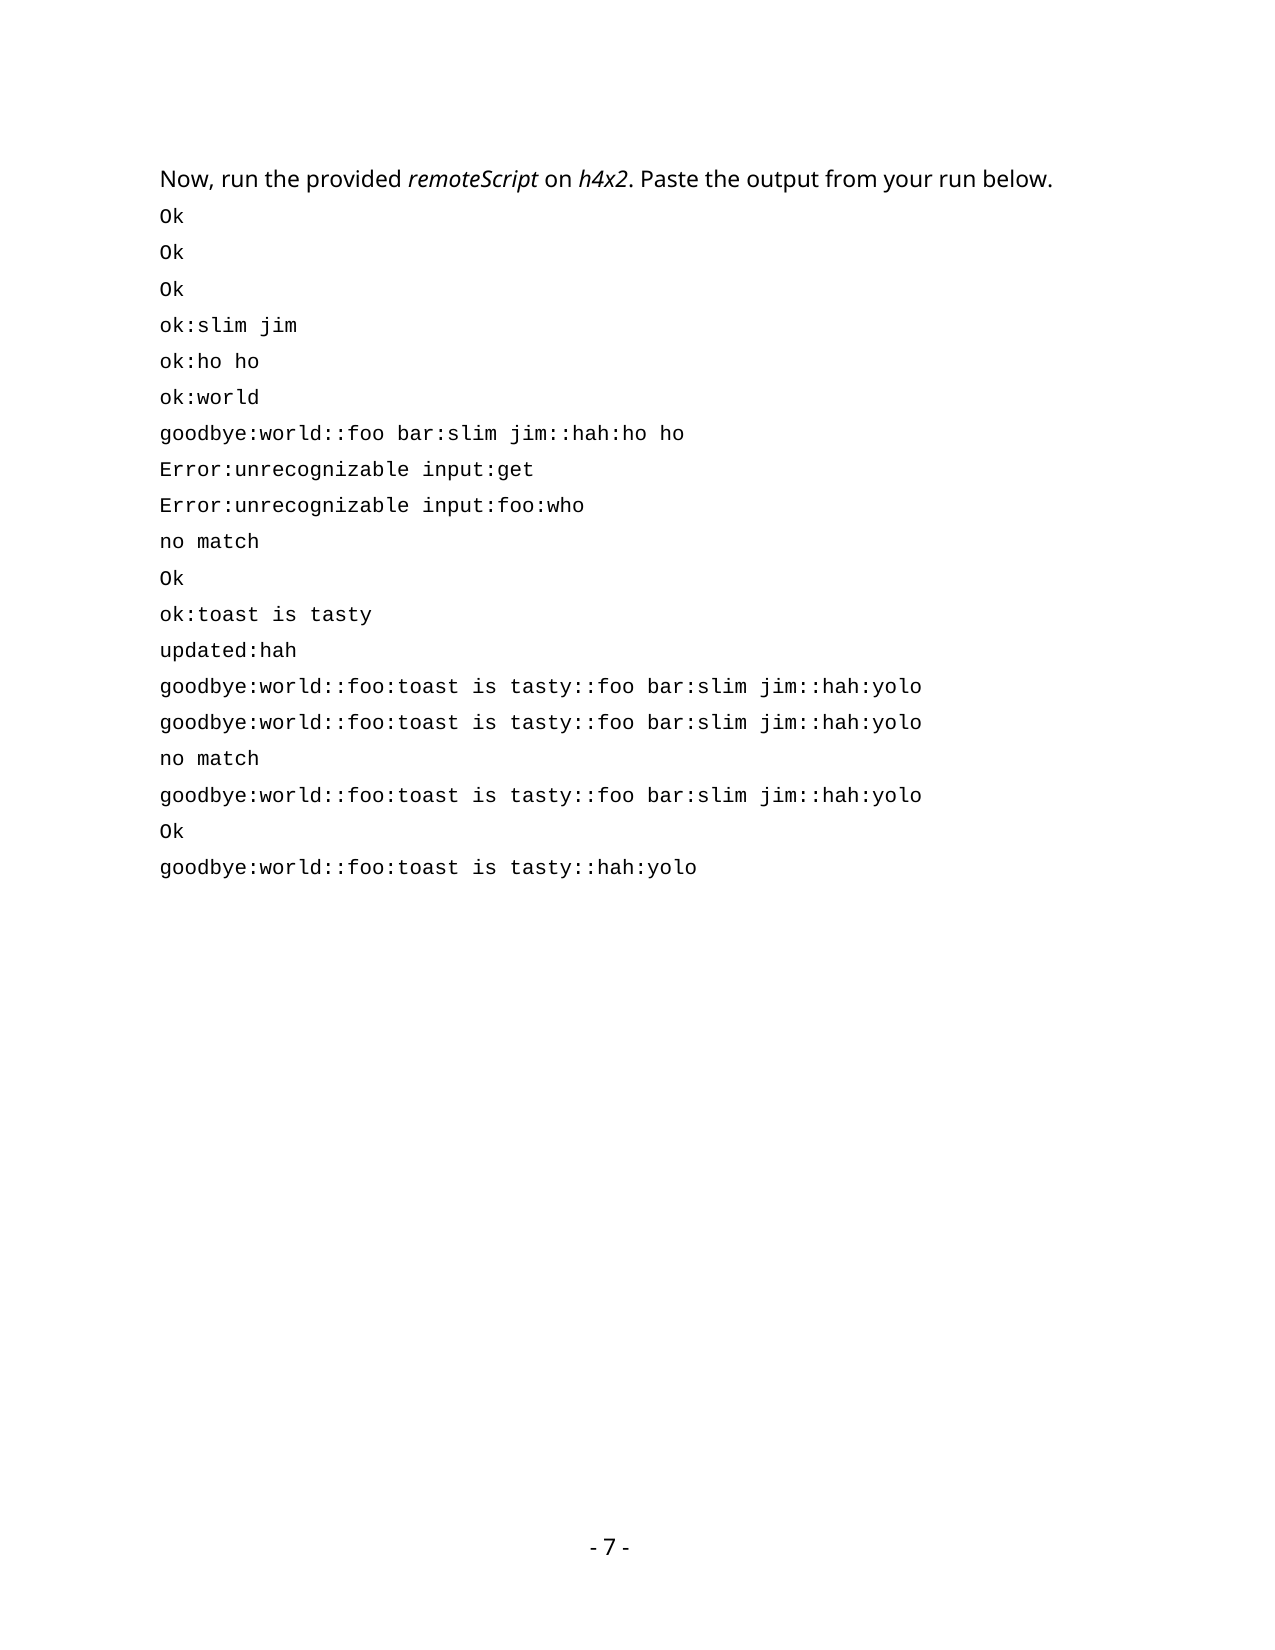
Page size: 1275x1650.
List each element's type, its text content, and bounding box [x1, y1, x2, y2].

text Error:unrecognizable input:get [159, 459, 1134, 483]
text no match [159, 532, 1134, 555]
text ok:toast is tasty [159, 604, 1134, 627]
text Ok [159, 568, 1134, 591]
text Error:unrecognizable input:foo:who [159, 495, 1134, 519]
text goodbye:world::foo:toast is tasty::hah:yolo [159, 857, 1134, 881]
text Ok [159, 242, 1134, 266]
text Ok [159, 278, 1134, 302]
text no match [159, 748, 1134, 772]
text Now, run the provided remoteScript on h4x2. Paste the output from your run below. [159, 162, 1134, 194]
text ok:world [159, 387, 1134, 411]
text goodbye:world::foo:toast is tasty::foo bar:slim jim::hah:yolo [159, 784, 1134, 808]
text goodbye:world::foo:toast is tasty::foo bar:slim jim::hah:yolo [159, 712, 1134, 736]
text Ok [159, 206, 1134, 230]
text goodbye:world::foo:toast is tasty::foo bar:slim jim::hah:yolo [159, 676, 1134, 700]
text ok:slim jim [159, 315, 1134, 338]
text ok:ho ho [159, 351, 1134, 374]
text goodbye:world::foo bar:slim jim::hah:ho ho [159, 423, 1134, 447]
text Ok [159, 821, 1134, 844]
text updated:hah [159, 640, 1134, 664]
